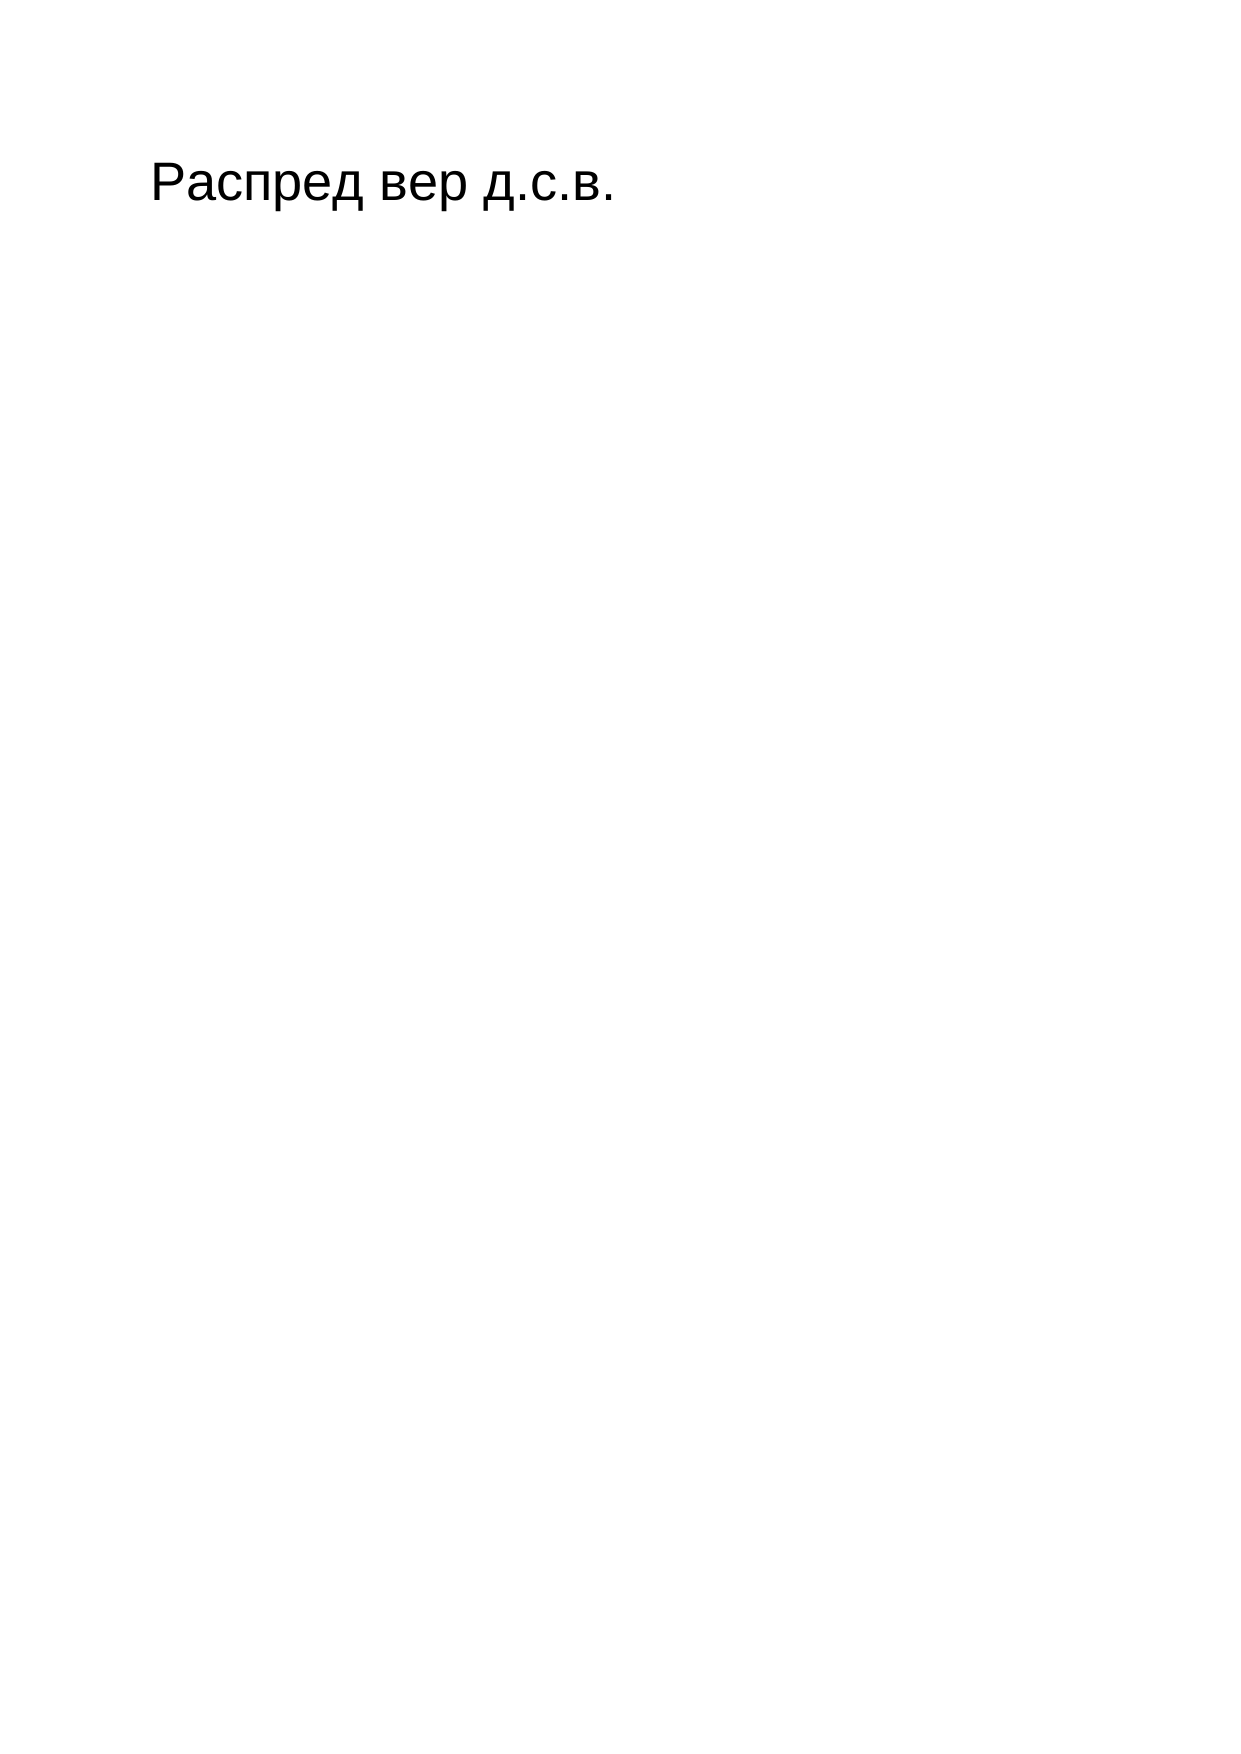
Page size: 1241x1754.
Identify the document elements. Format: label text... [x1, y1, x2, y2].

title Распред вер д.с.в. [150, 150, 1090, 212]
